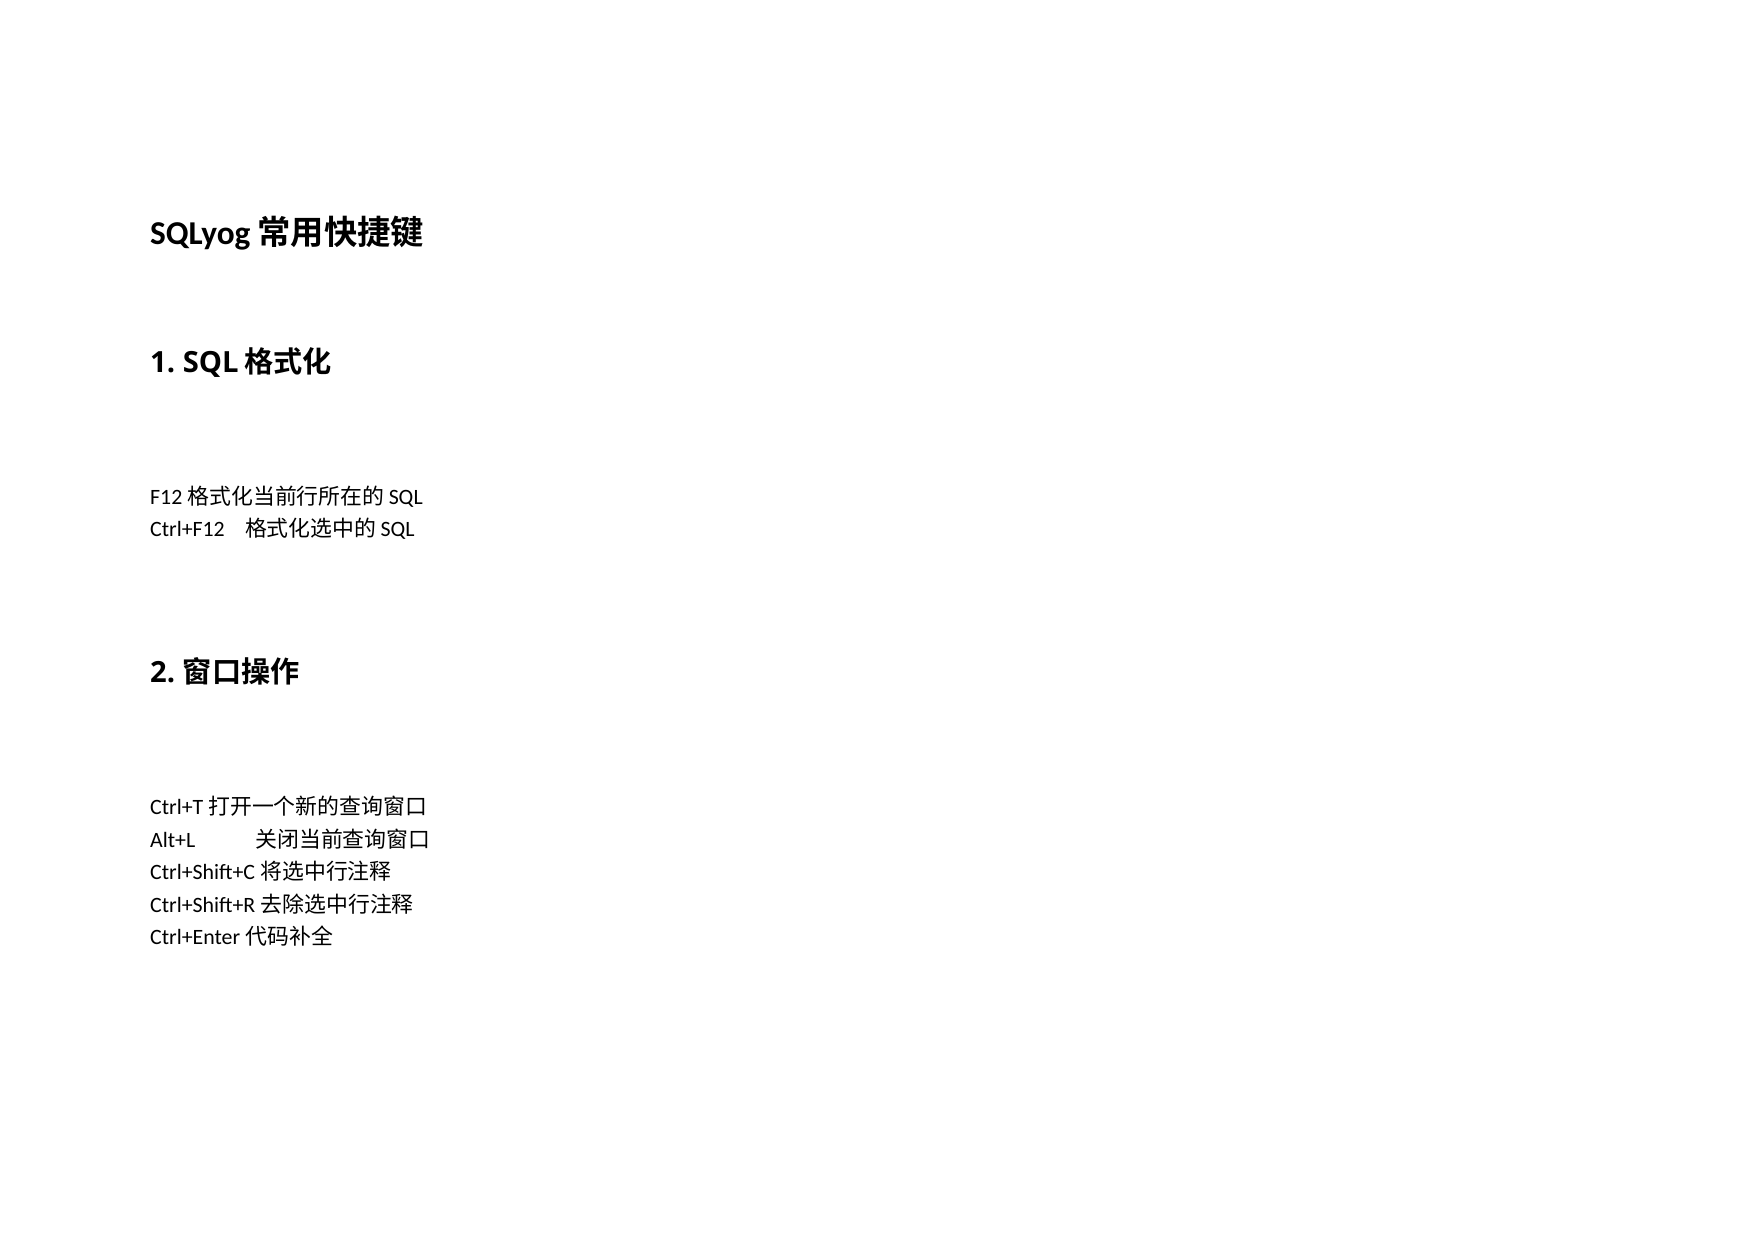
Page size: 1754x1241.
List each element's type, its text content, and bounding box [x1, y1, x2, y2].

text Ctrl+Shift+R 去除选中行注释 [150, 886, 1604, 919]
text F12 格式化当前行所在的SQL [150, 478, 1604, 511]
subtitle SQLyog常用快捷键 [150, 198, 1604, 263]
text Ctrl+Enter 代码补全 [150, 919, 1604, 951]
text Ctrl+Shift+C 将选中行注释 [150, 854, 1604, 886]
subtitle 2. 窗口操作 [150, 637, 1604, 702]
text Alt+L 关闭当前查询窗口 [150, 821, 1604, 854]
text Ctrl+T 打开一个新的查询窗口 [150, 789, 1604, 821]
subtitle 1. SQL格式化 [150, 327, 1604, 392]
text Ctrl+F12 格式化选中的SQL [150, 511, 1604, 543]
